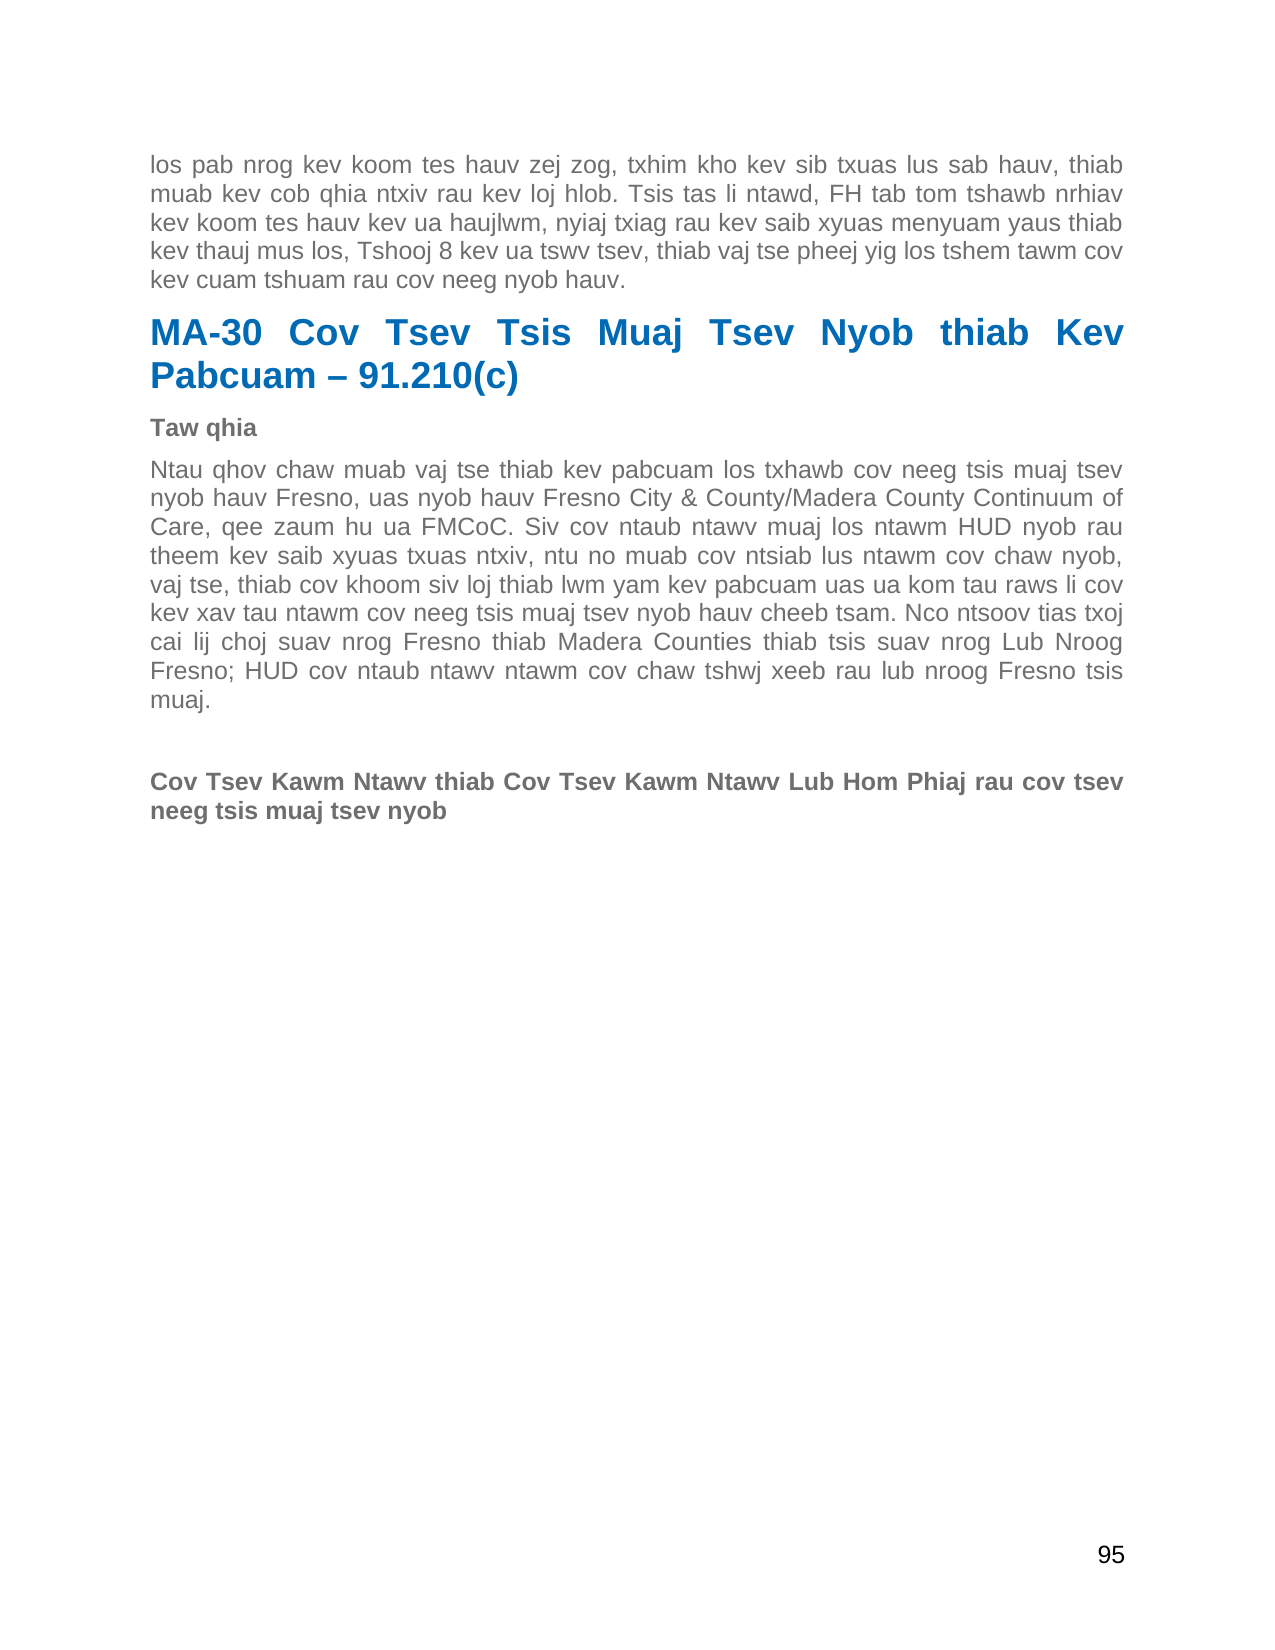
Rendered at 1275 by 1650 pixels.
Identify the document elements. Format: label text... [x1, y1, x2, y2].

text Ntau qhov chaw muab vaj tse thiab kev pabcuam los txhawb cov neeg tsis muaj tsev nyob hauv Fresno, uas nyob hauv Fresno City & County/Madera County Continuum of Care, qee zaum hu ua FMCoC. Siv cov ntaub ntawv muaj los ntawm HUD nyob rau theem kev saib xyuas txuas ntxiv, ntu no muab cov ntsiab lus ntawm cov chaw nyob, vaj tse, thiab cov khoom siv loj thiab lwm yam kev pabcuam uas ua kom tau raws li cov kev xav tau ntawm cov neeg tsis muaj tsev nyob hauv cheeb tsam. Nco ntsoov tias txoj cai lij choj suav nrog Fresno thiab Madera Counties thiab tsis suav nrog Lub Nroog Fresno; HUD cov ntaub ntawv ntawm cov chaw tshwj xeeb rau lub nroog Fresno tsis muaj. [150, 454, 1125, 713]
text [150, 150, 1125, 294]
text MA-30 Cov Tsev Tsis Muaj Tsev Nyob thiab Kev Pabcuam – 91.210(c) [150, 310, 1125, 397]
text Taw qhia [150, 413, 1125, 442]
text Cov Tsev Kawm Ntawv thiab Cov Tsev Kawm Ntawv Lub Hom Phiaj rau cov tsev neeg tsis muaj tsev nyob [150, 767, 1125, 824]
